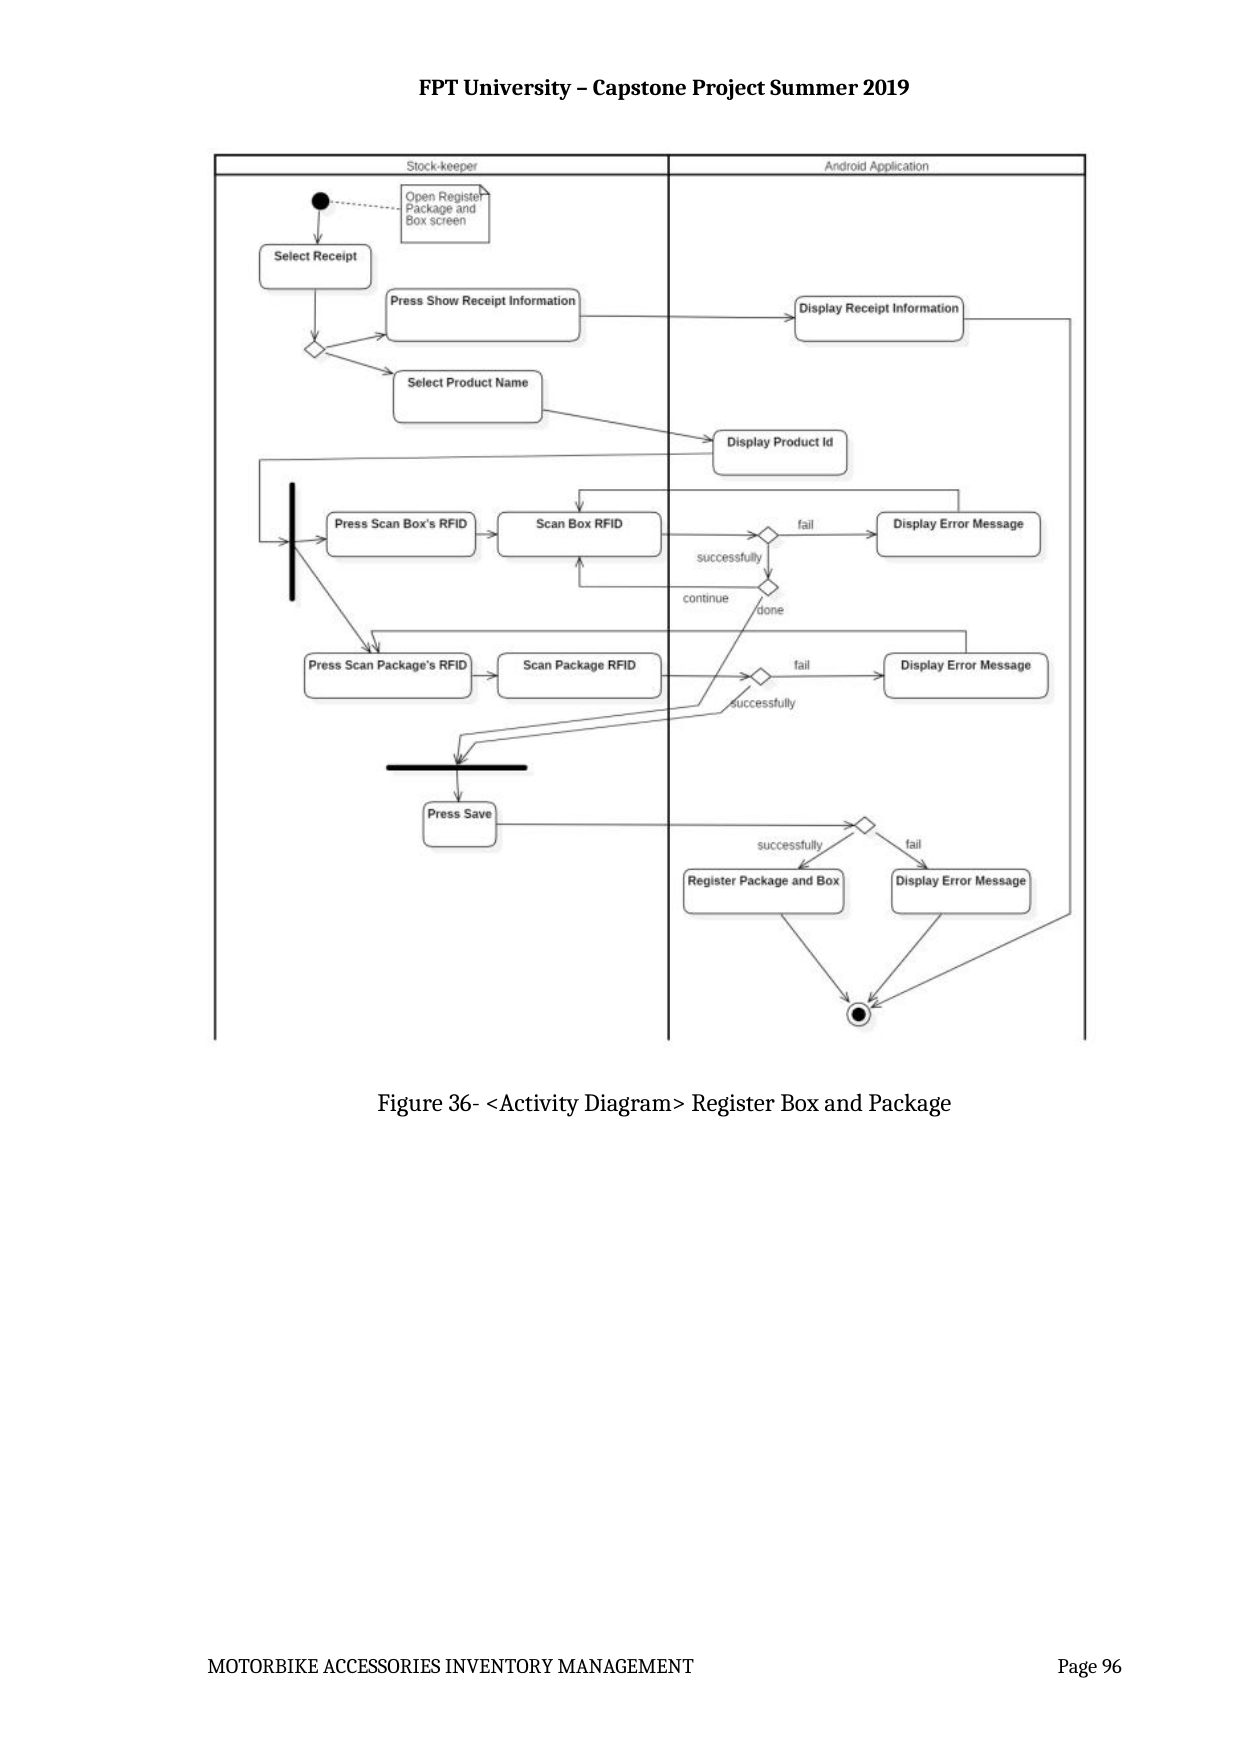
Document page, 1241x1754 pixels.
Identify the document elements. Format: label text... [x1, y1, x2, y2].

text Figure 68- <Activity Diagram> Register Box and Package [207, 1089, 1122, 1118]
picture [207, 147, 1122, 1077]
